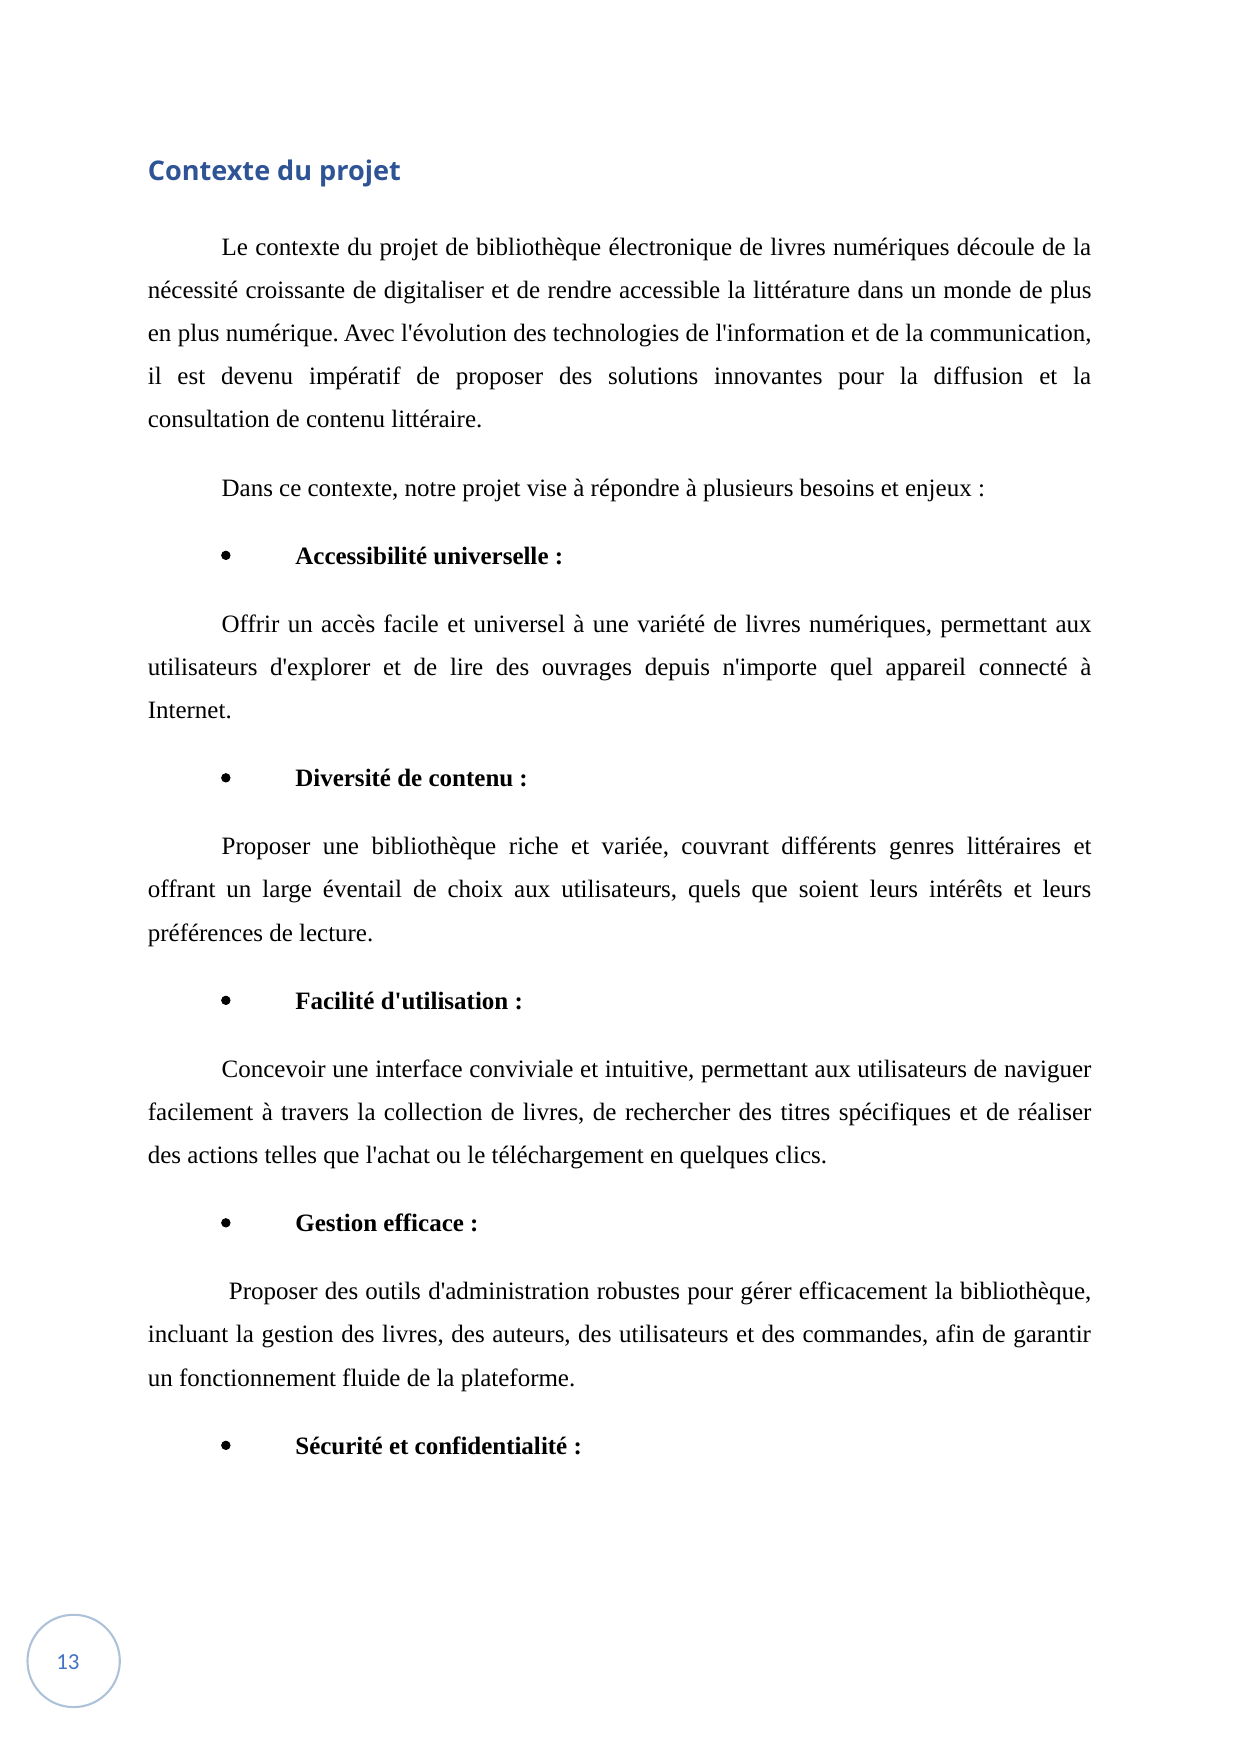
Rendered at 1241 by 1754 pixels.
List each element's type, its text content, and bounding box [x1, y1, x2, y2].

list Accessibilité universelle : [148, 541, 1093, 569]
text Concevoir une interface conviviale et intuitive, permettant aux utilisateurs de naviguer facilement à travers la collection de livres, de rechercher des titres spécifiques et de réaliser des actions telles que l'achat ou le téléchargement en quelques clics. [148, 1054, 1093, 1169]
text Proposer une bibliothèque riche et variée, couvrant différents genres littéraires et offrant un large éventail de choix aux utilisateurs, quels que soient leurs intérêts et leurs préférences de lecture. [148, 831, 1093, 946]
list Diversité de contenu : [148, 763, 1093, 792]
list Facilité d'utilisation : [148, 986, 1093, 1014]
list Sécurité et confidentialité : [148, 1431, 1093, 1459]
text Offrir un accès facile et universel à une variété de livres numériques, permettant aux utilisateurs d'explorer et de lire des ouvrages depuis n'importe quel appareil connecté à Internet. [148, 609, 1093, 724]
text Le contexte du projet de bibliothèque électronique de livres numériques découle de la nécessité croissante de digitaliser et de rendre accessible la littérature dans un monde de plus en plus numérique. Avec l'évolution des technologies de l'information et de la communication, il est devenu impératif de proposer des solutions innovantes pour la diffusion et la consultation de contenu littéraire. [148, 232, 1093, 433]
list Gestion efficace : [148, 1208, 1093, 1237]
text Proposer des outils d'administration robustes pour gérer efficacement la bibliothèque, incluant la gestion des livres, des auteurs, des utilisateurs et des commandes, afin de garantir un fonctionnement fluide de la plateforme. [148, 1276, 1093, 1391]
text Dans ce contexte, notre projet vise à répondre à plusieurs besoins et enjeux : [148, 473, 1093, 501]
subtitle Contexte du projet [148, 152, 1093, 189]
